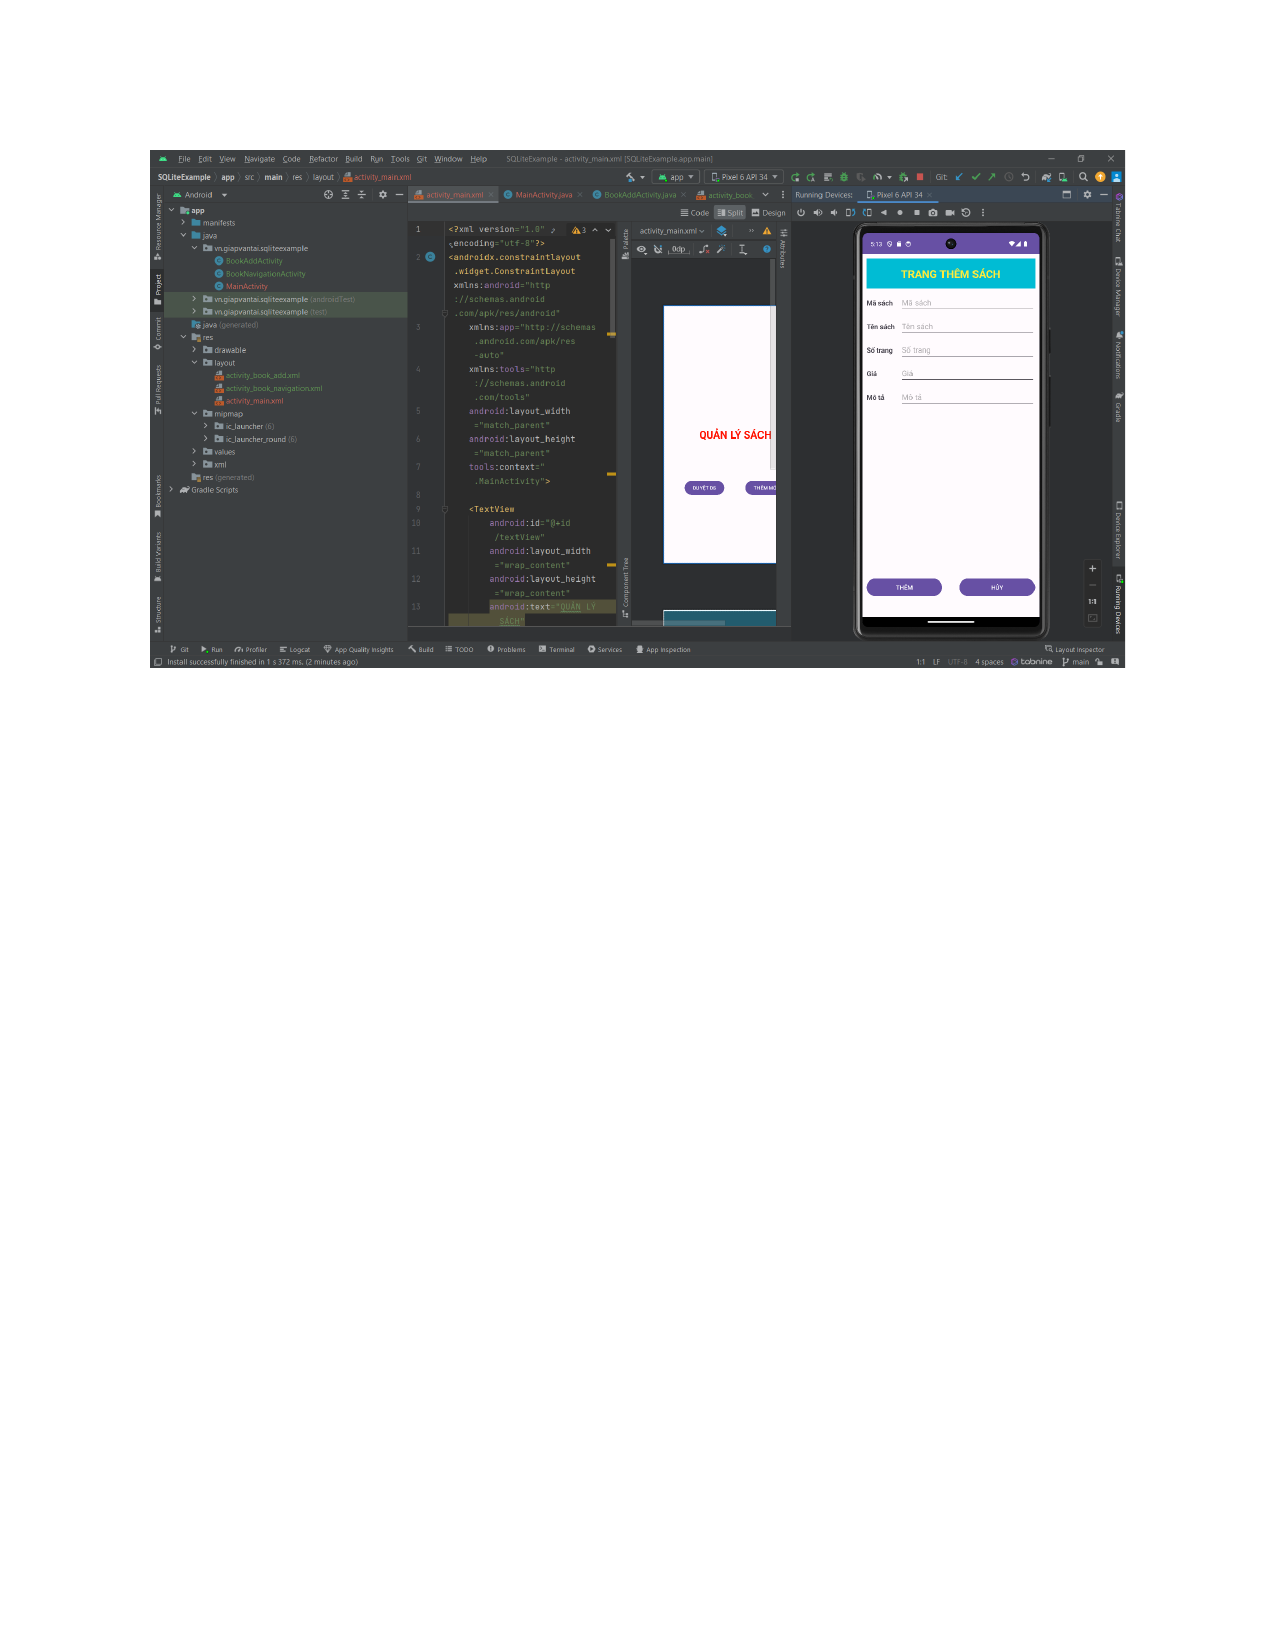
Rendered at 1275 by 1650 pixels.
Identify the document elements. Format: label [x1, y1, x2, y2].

picture [150, 150, 1125, 668]
